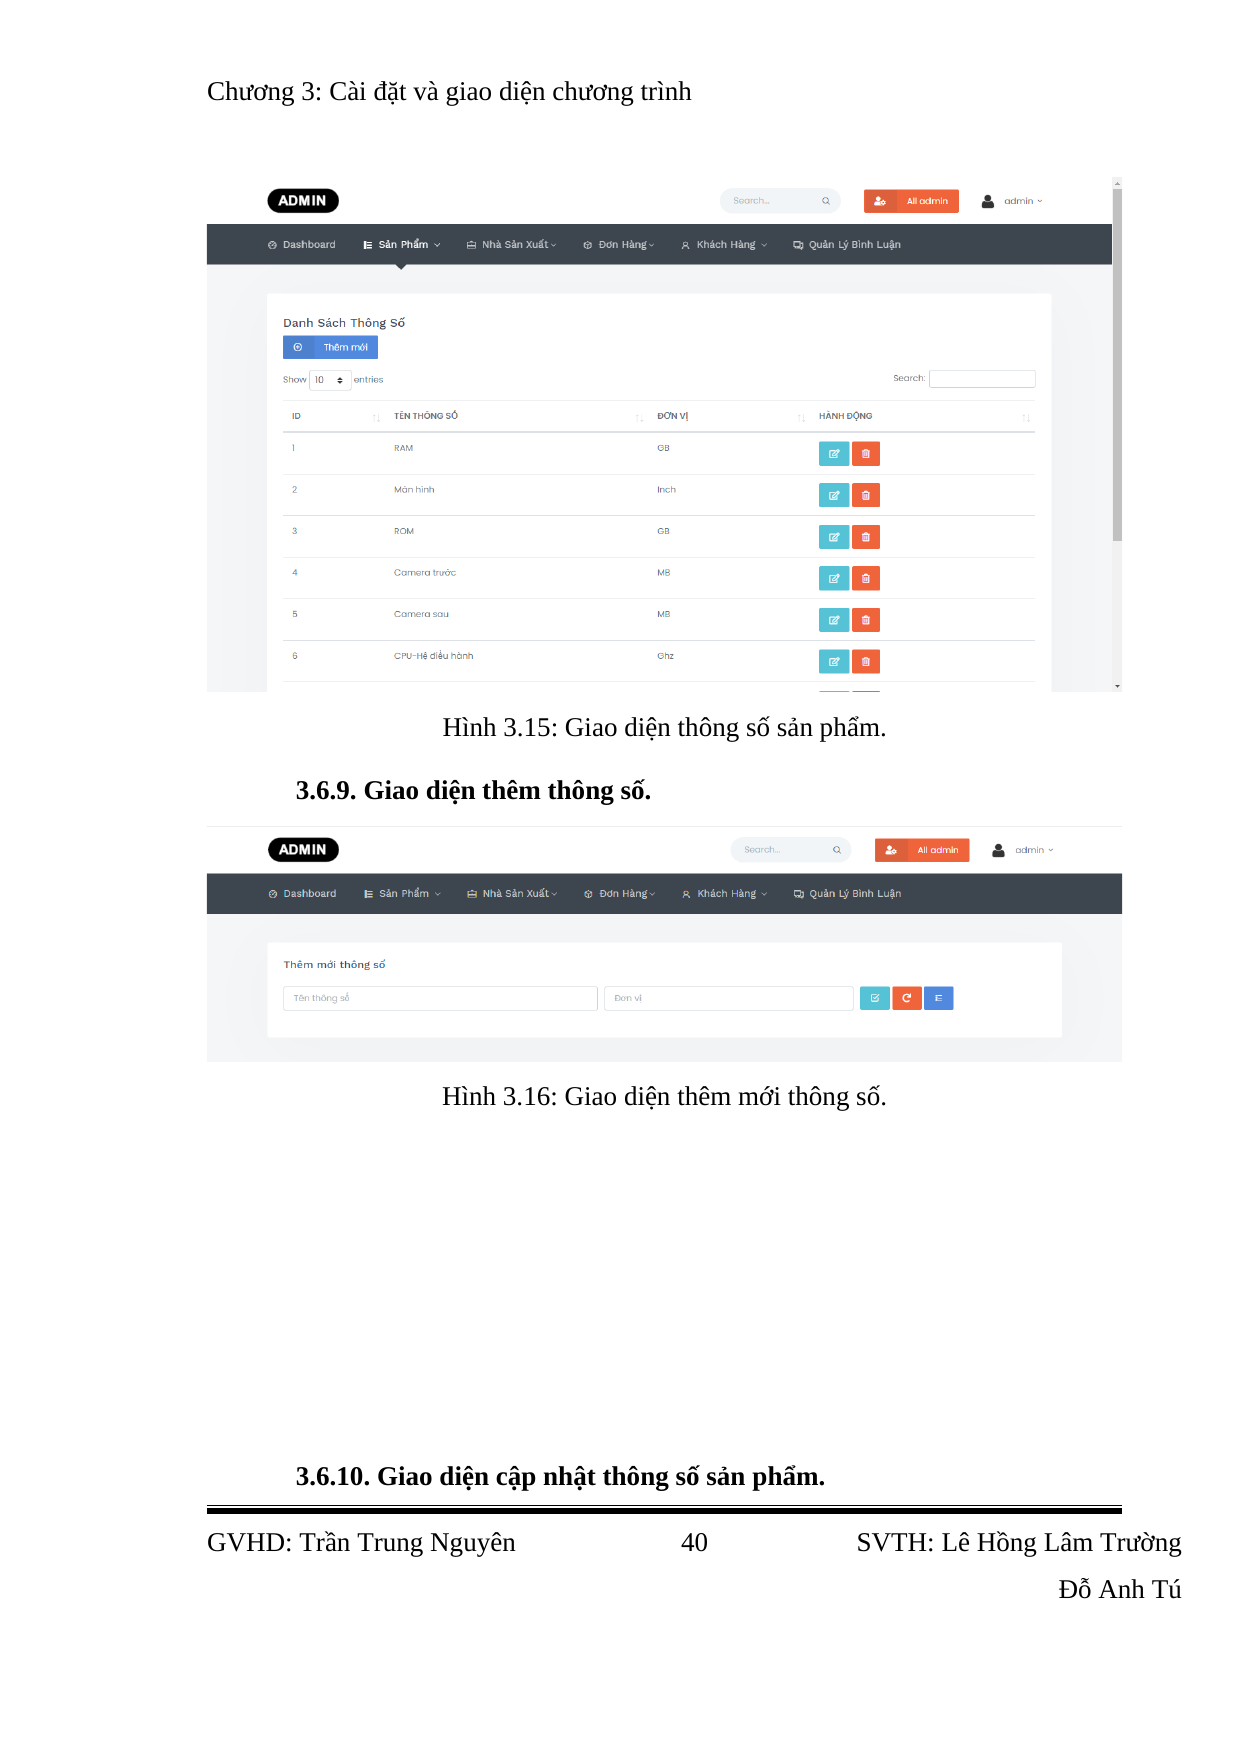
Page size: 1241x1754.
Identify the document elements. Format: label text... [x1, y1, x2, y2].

text Hình 3.16: Giao diện thêm mới thông số. [207, 1080, 1122, 1111]
picture [206, 177, 1123, 692]
text Hình 3.15: Giao diện thông số sản phẩm. [207, 711, 1122, 742]
subtitle Giao diện thêm thông số. [296, 774, 1122, 805]
subtitle Giao diện cập nhật thông số sản phẩm. [296, 1460, 1122, 1491]
picture [206, 824, 1123, 1062]
